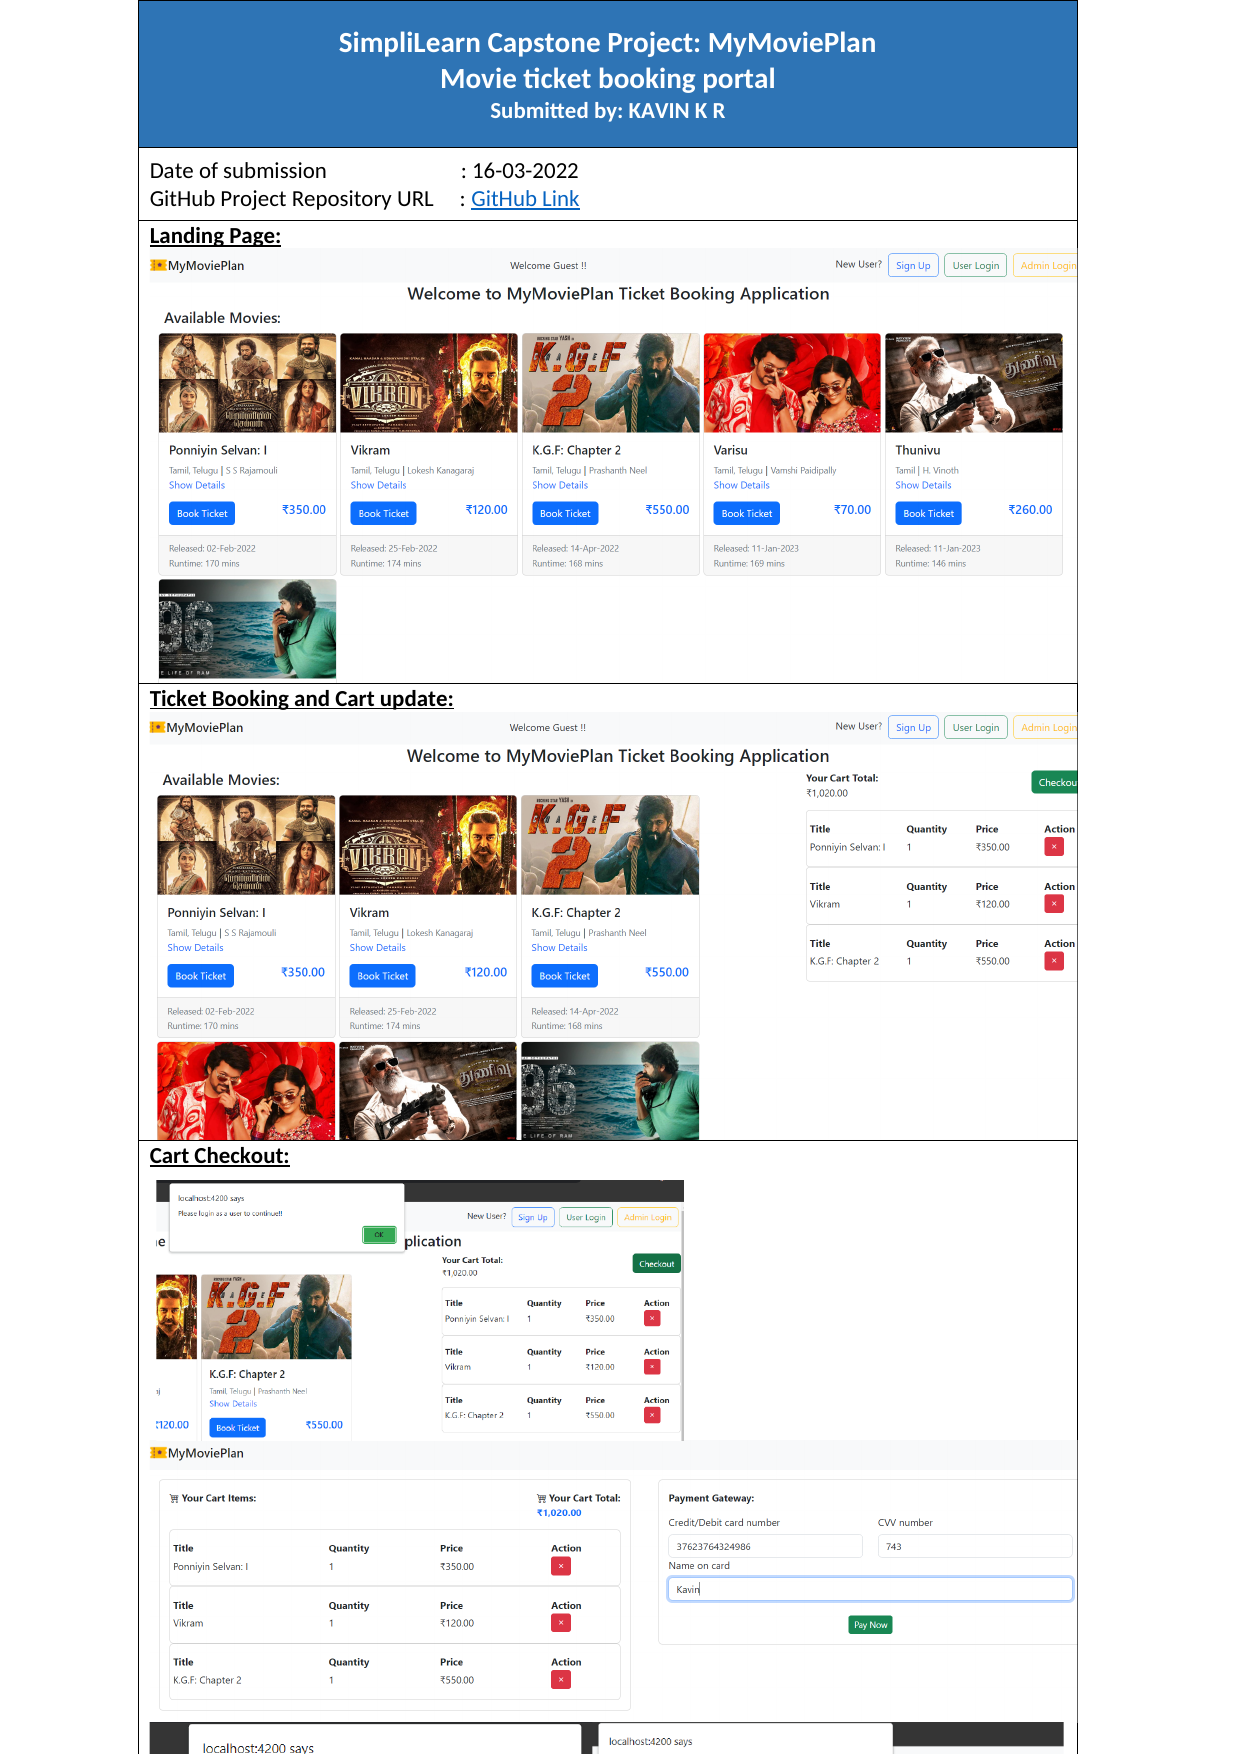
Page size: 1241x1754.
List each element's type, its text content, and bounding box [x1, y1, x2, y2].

picture [149, 712, 1078, 1140]
table_cell Ticket Booking and Cart update: [139, 684, 1077, 1140]
table_cell Cart Checkout: User Login: [139, 1141, 1077, 1754]
table_header SimpliLearn Capstone Project: MyMoviePlan Movie ticket booking portal Submitted by: KAVIN K R [139, 1, 1077, 147]
picture [149, 248, 1078, 683]
table_cell Date of submission : 16-03-2022 GitHub Project Repository URL : GitHub Link [139, 148, 1077, 220]
picture [149, 1180, 1078, 1754]
table_cell Landing Page: [139, 221, 1077, 683]
